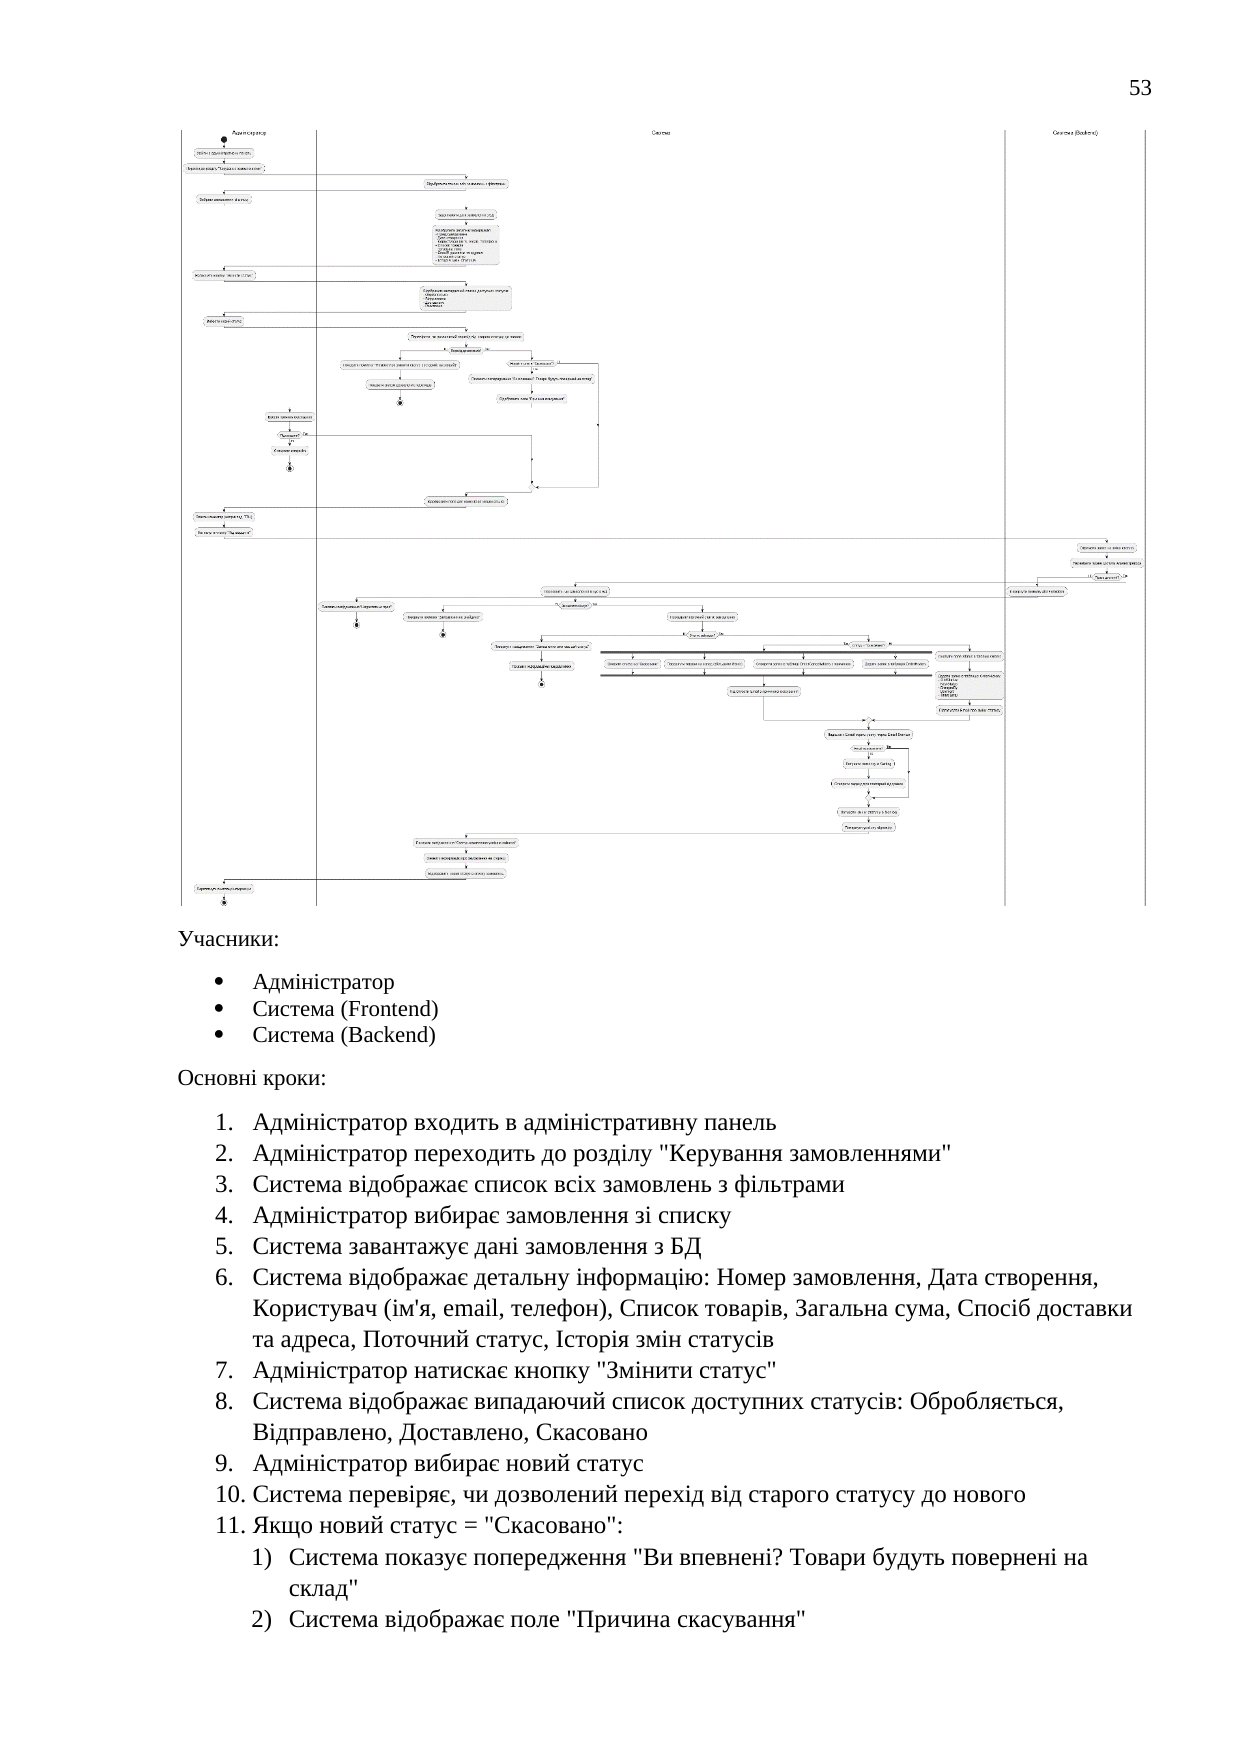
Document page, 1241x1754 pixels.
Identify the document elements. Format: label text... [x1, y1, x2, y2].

list Адміністратор переходить до розділу "Керування замовленнями" [215, 1138, 1152, 1167]
text Основні кроки: [177, 1064, 1152, 1090]
list Якщо новий статус = "Скасовано": [215, 1511, 1152, 1539]
list Система (Frontend) [215, 994, 1152, 1021]
list Система відображає випадаючий список доступних статусів: Обробляється, Відправлено, Доставлено, Скасовано [215, 1386, 1152, 1446]
list Система перевіряє, чи дозволений перехід від старого статусу до нового [215, 1479, 1152, 1508]
list Адміністратор входить в адміністративну панель [215, 1107, 1152, 1136]
list Система завантажує дані замовлення з БД [215, 1231, 1152, 1260]
list Система відображає список всіх замовлень з фільтрами [215, 1169, 1152, 1198]
list Система показує попередження "Ви впевнені? Товари будуть повернені на склад" [251, 1542, 1152, 1601]
list Система відображає поле "Причина скасування" [251, 1604, 1152, 1632]
list Адміністратор [215, 968, 1152, 994]
list Система відображає детальну інформацію: Номер замовлення, Дата створення, Користувач (ім'я, email, телефон), Список товарів, Загальна сума, Спосіб доставки та адреса, Поточний статус, Історія змін статусів [215, 1262, 1152, 1353]
list Система (Backend) [215, 1021, 1152, 1047]
picture [177, 126, 1151, 909]
list Адміністратор вибирає замовлення зі списку [215, 1200, 1152, 1229]
list Адміністратор вибирає новий статус [215, 1448, 1152, 1477]
text Учасники: [177, 925, 1152, 952]
list Адміністратор натискає кнопку "Змінити статус" [215, 1355, 1152, 1384]
